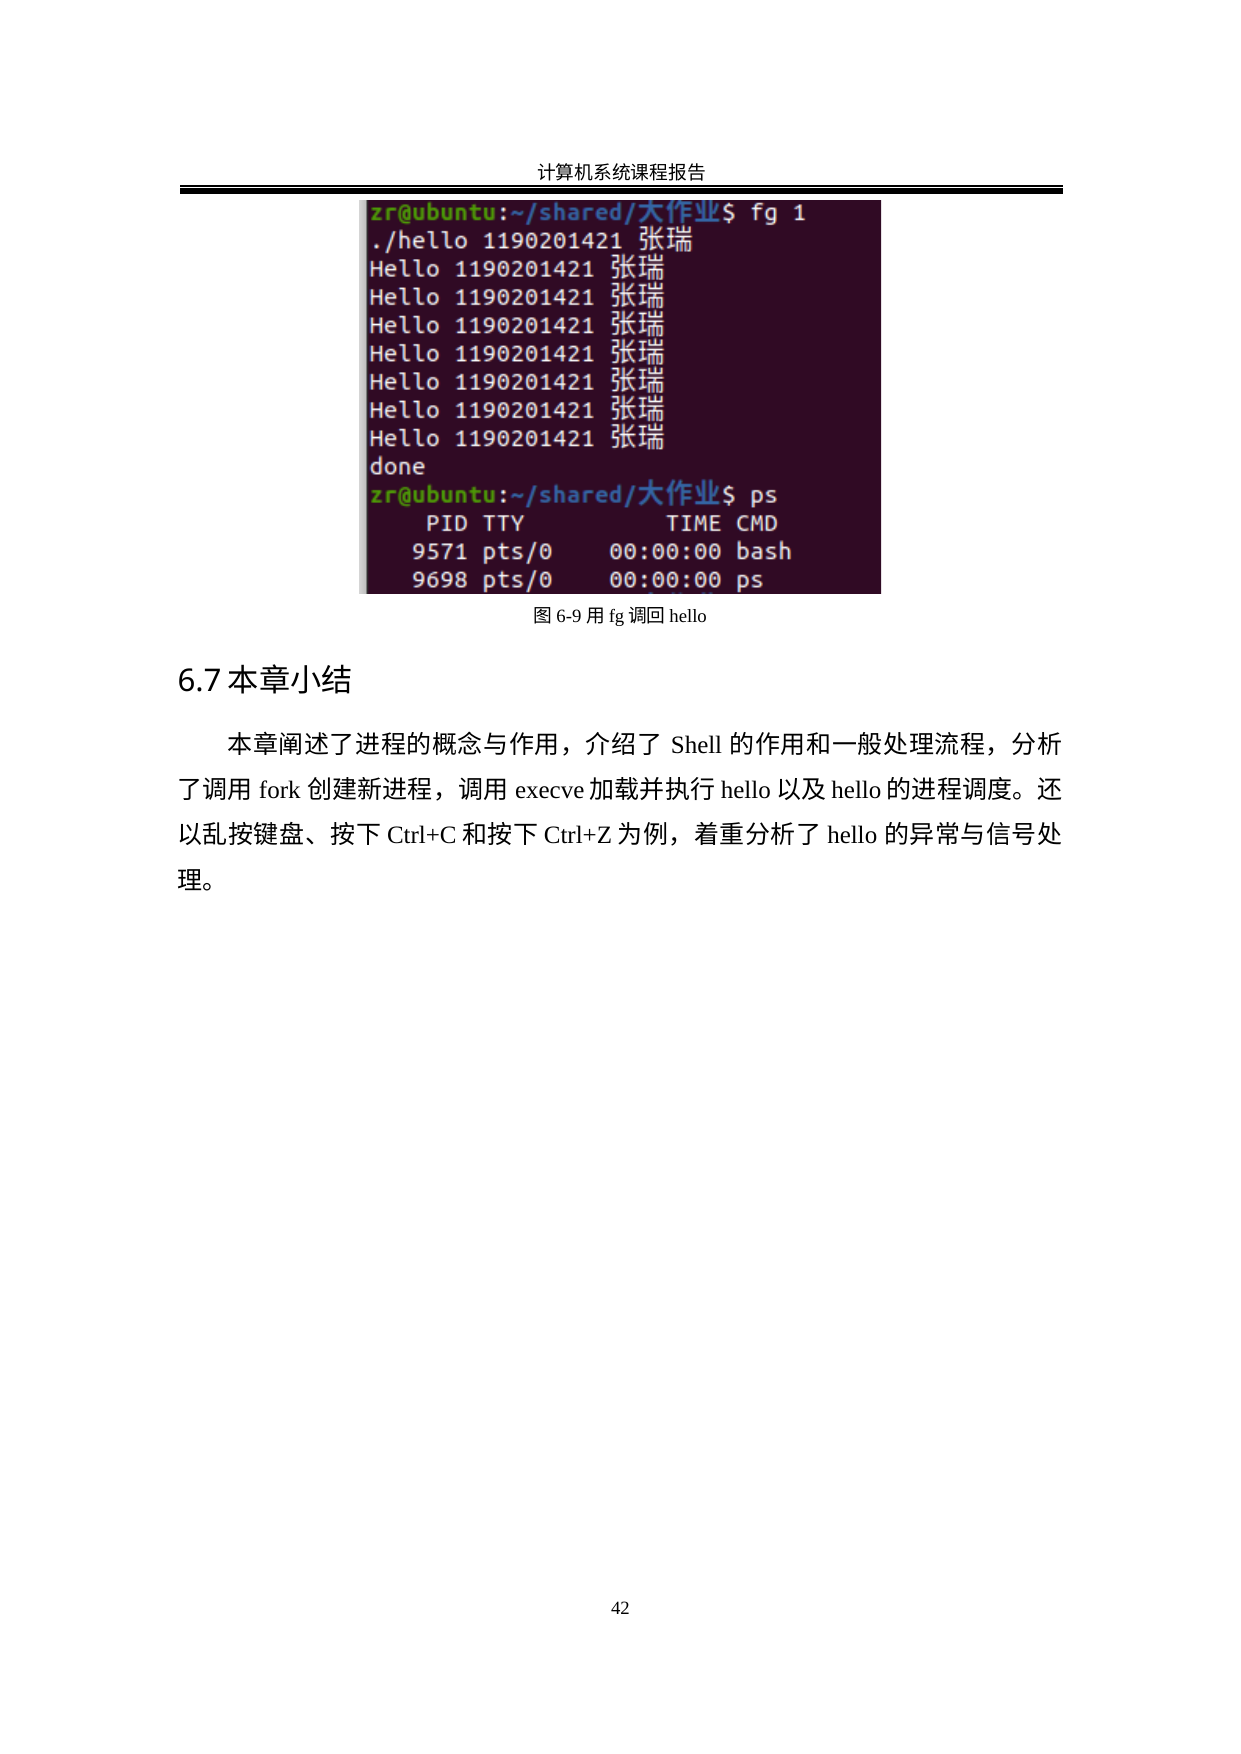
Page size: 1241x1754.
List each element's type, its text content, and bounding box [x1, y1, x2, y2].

text 本章阐述了进程的概念与作用，介绍了 Shell 的作用和一般处理流程，分析了调用 fork 创建新进程，调用 execve加载并执行hello以及hello的进程调度。还以乱按键盘、按下Ctrl+C和按下Ctrl+Z为例，着重分析了hello 的异常与信号处理。 [177, 724, 1063, 896]
picture [359, 200, 882, 594]
text 图6-9 用fg调回hello [177, 601, 1063, 628]
subtitle 6.7本章小结 [177, 660, 1063, 699]
